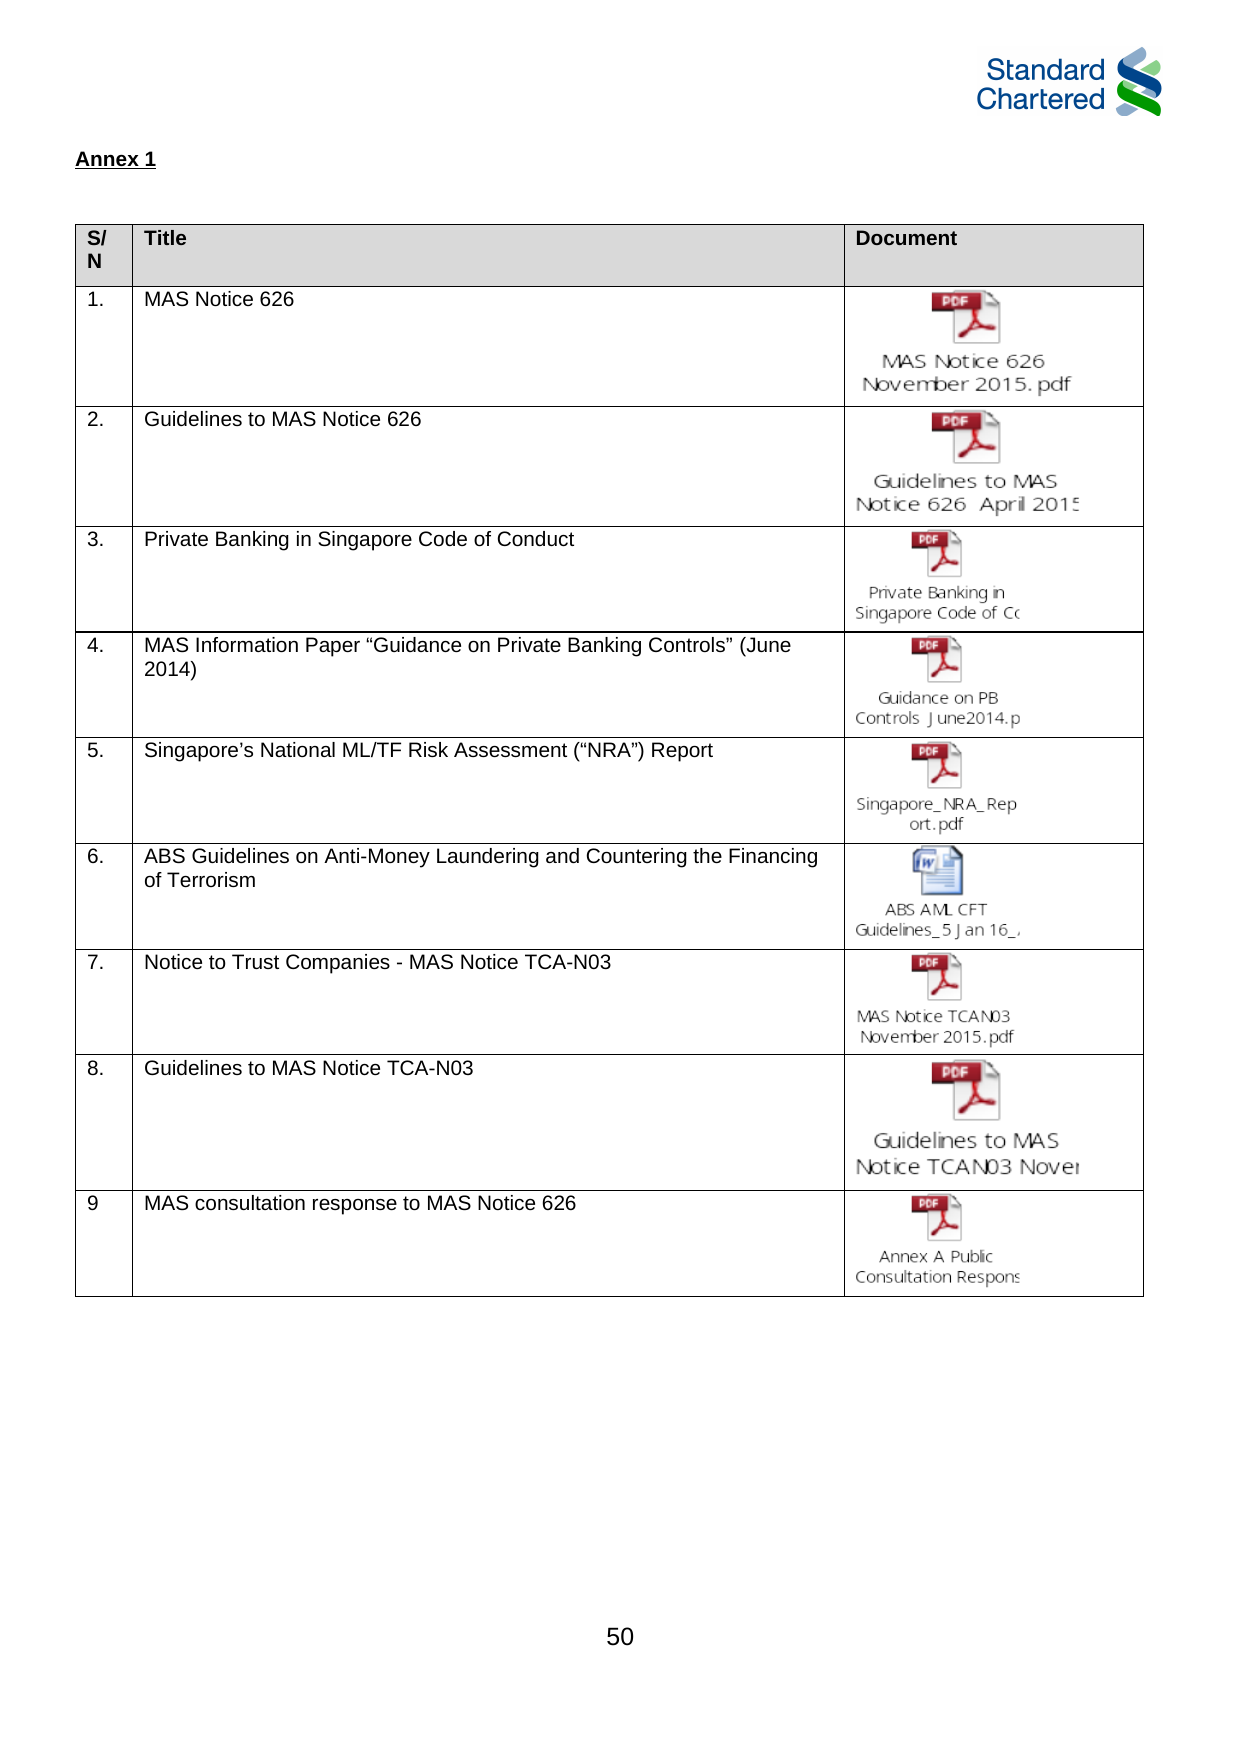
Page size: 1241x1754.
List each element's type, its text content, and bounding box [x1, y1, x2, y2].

table_cell 2. [76, 407, 132, 526]
table_cell MAS consultation response to MAS Notice 626 [133, 1191, 844, 1296]
table_cell [845, 527, 1143, 631]
table_cell 7. [76, 950, 132, 1054]
table_cell 3. [76, 527, 132, 631]
table_cell 5. [76, 738, 132, 843]
table_cell Singapore’s National ML/TF Risk Assessment (“NRA”) Report [133, 738, 844, 843]
table_header Title [133, 225, 844, 286]
table_cell [845, 1055, 1143, 1190]
table_cell ABS Guidelines on Anti-Money Laundering and Countering the Financing of Terrorism [133, 844, 844, 948]
table_cell 6. [76, 844, 132, 948]
table_cell [845, 287, 1143, 406]
table_cell 1. [76, 287, 132, 406]
table_cell Guidelines to MAS Notice 626 [133, 407, 844, 526]
table_cell MAS Information Paper “Guidance on Private Banking Controls” (June 2014) [133, 633, 844, 737]
table_cell [845, 1191, 1143, 1296]
table_cell Guidelines to MAS Notice TCA-N03 [133, 1055, 844, 1190]
table_cell 8. [76, 1055, 132, 1190]
text Annex 1 [75, 147, 1165, 171]
table_cell [845, 633, 1143, 737]
table_header Document [845, 225, 1143, 286]
table_cell MAS Notice 626 [133, 287, 844, 406]
table_cell [845, 407, 1143, 526]
table_cell Private Banking in Singapore Code of Conduct [133, 527, 844, 631]
table_cell [845, 844, 1143, 948]
table_cell Notice to Trust Companies - MAS Notice TCA-N03 [133, 950, 844, 1054]
table_cell 4. [76, 633, 132, 737]
picture [976, 46, 1163, 116]
table_cell 9 [76, 1191, 132, 1296]
table_cell [845, 738, 1143, 843]
table_cell [845, 950, 1143, 1054]
table_header S/N [76, 225, 132, 286]
